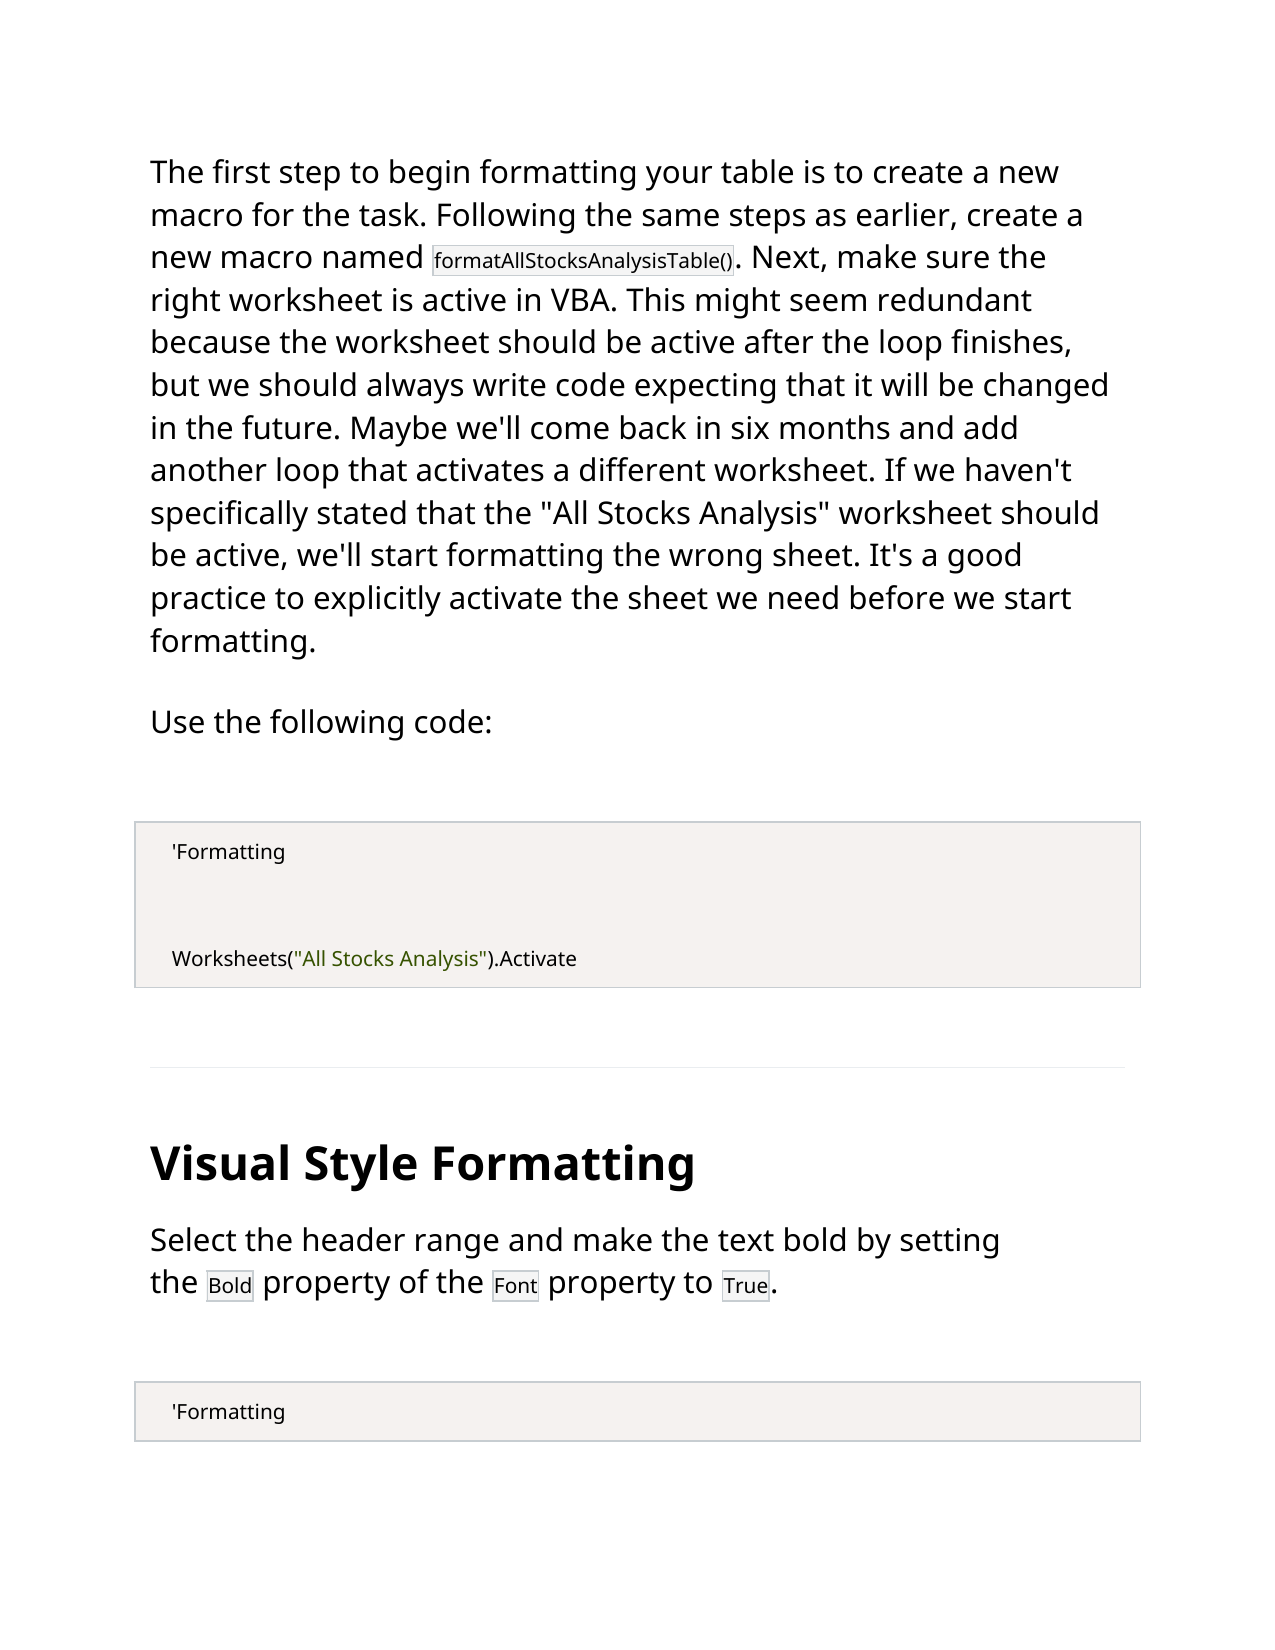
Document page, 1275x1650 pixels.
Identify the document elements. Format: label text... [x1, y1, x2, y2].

text Worksheets("All Stocks Analysis").Activate [136, 928, 1140, 987]
text 'Formatting [136, 823, 1140, 866]
text Use the following code: [150, 700, 1125, 743]
text 'Formatting [136, 1383, 1140, 1440]
text Select the header range and make the text bold by setting the Bold property of the Font property to True. [150, 1218, 1125, 1303]
text The first step to begin formatting your table is to create a new macro for the task. Following the same steps as earlier, create a new macro named formatAllStocksAnalysisTable(). Next, make sure the right worksheet is active in VBA. This might seem redundant because the worksheet should be active after the loop finishes, but we should always write code expecting that it will be changed in the future. Maybe we'll come back in six months and add another loop that activates a different worksheet. If we haven't specifically stated that the "All Stocks Analysis" worksheet should be active, we'll start formatting the wrong sheet. It's a good practice to explicitly activate the sheet we need before we start formatting. [150, 150, 1125, 661]
text Visual Style Formatting [150, 1068, 1125, 1194]
